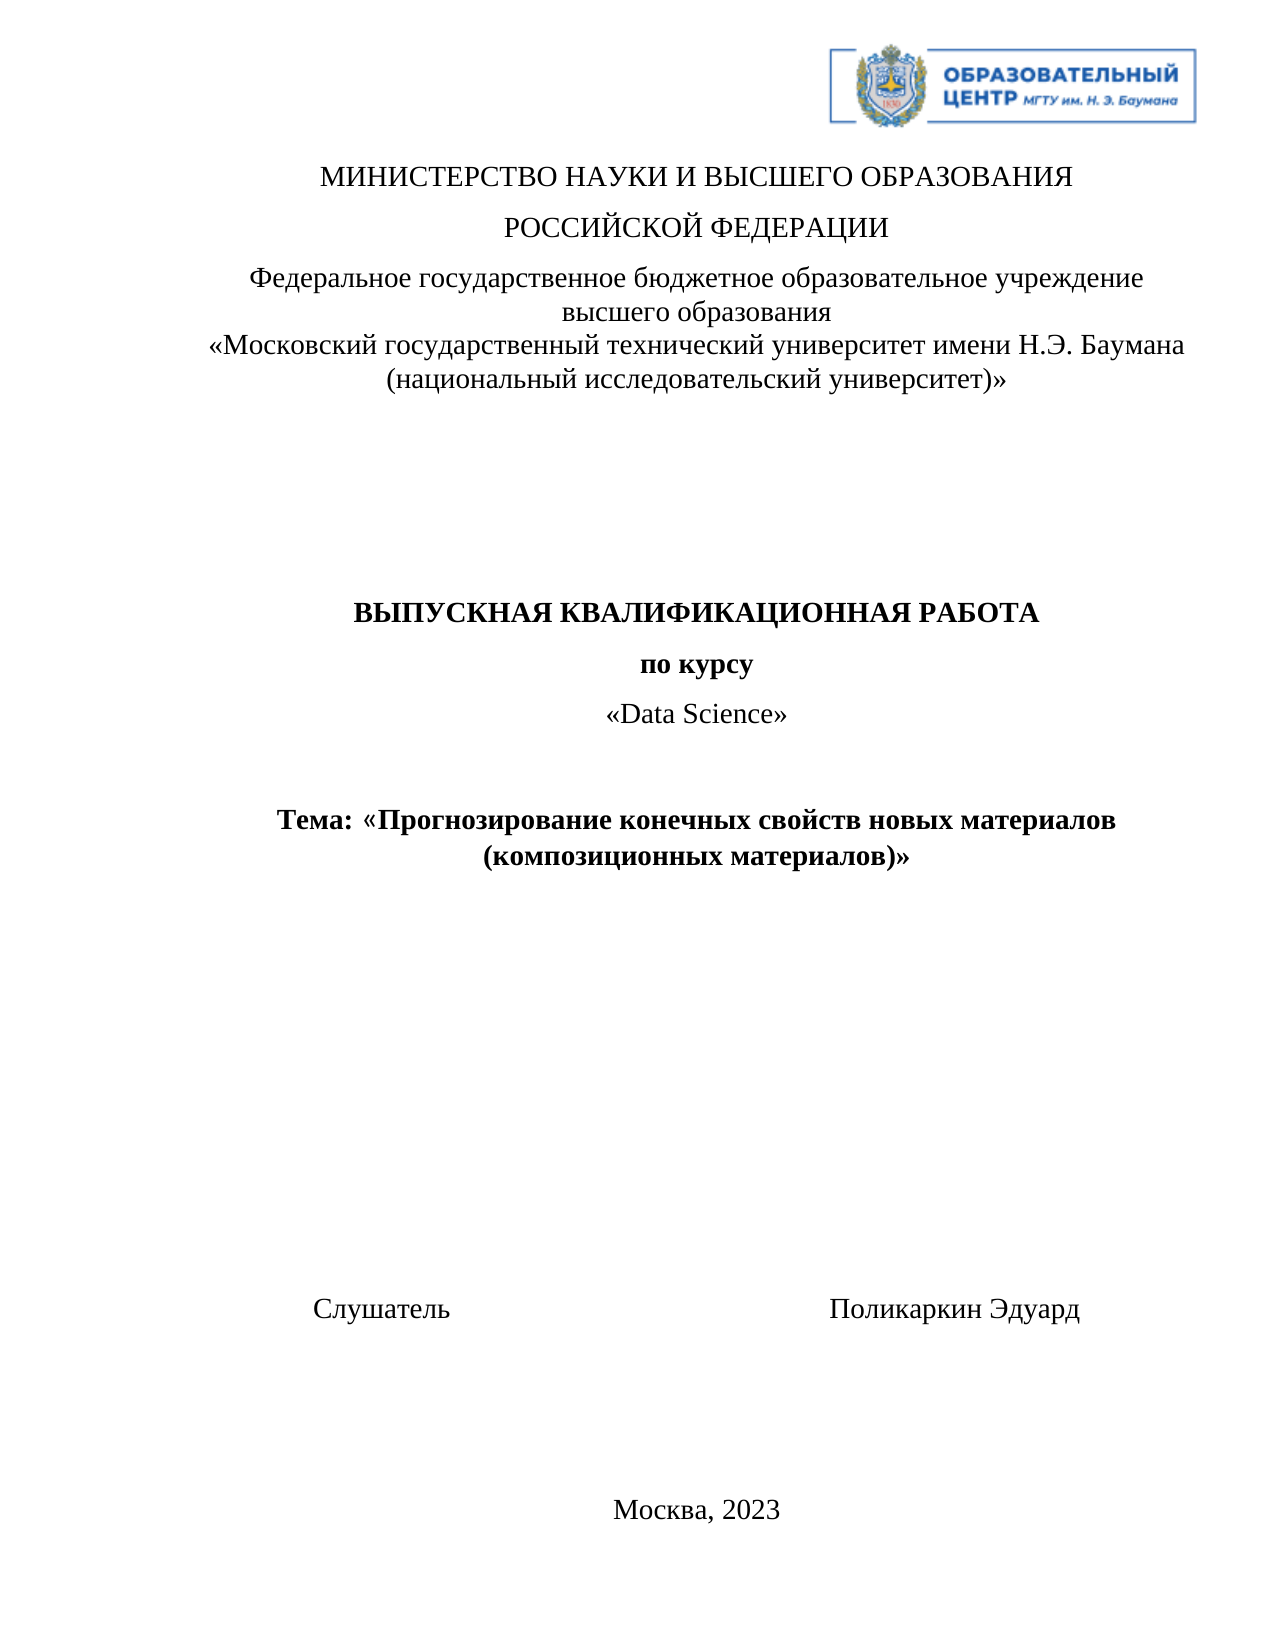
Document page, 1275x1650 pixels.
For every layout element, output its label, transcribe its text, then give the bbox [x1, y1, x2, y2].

text РОССИЙСКОЙ ФЕДЕРАЦИИ [177, 210, 1216, 243]
text по курсу [177, 646, 1216, 679]
text Москва, 2023 [177, 1492, 1216, 1526]
text Тема: «Прогнозирование конечных свойств новых материалов [177, 797, 1216, 838]
text (национальный исследовательский университет)» [177, 361, 1216, 394]
text высшего образования [177, 294, 1216, 327]
picture [799, 21, 1247, 143]
text Слушатель Поликаркин Эдуард [177, 1291, 1216, 1324]
text Федеральное государственное бюджетное образовательное учреждение [177, 260, 1216, 294]
text (композиционных материалов)» [177, 838, 1216, 871]
text «Московский государственный технический университет имени Н.Э. Баумана [177, 327, 1216, 361]
text ВЫПУСКНАЯ КВАЛИФИКАЦИОННАЯ РАБОТА [177, 596, 1216, 629]
text МИНИСТЕРСТВО НАУКИ И ВЫСШЕГО ОБРАЗОВАНИЯ [177, 118, 1216, 193]
text «Data Science» [177, 696, 1216, 730]
